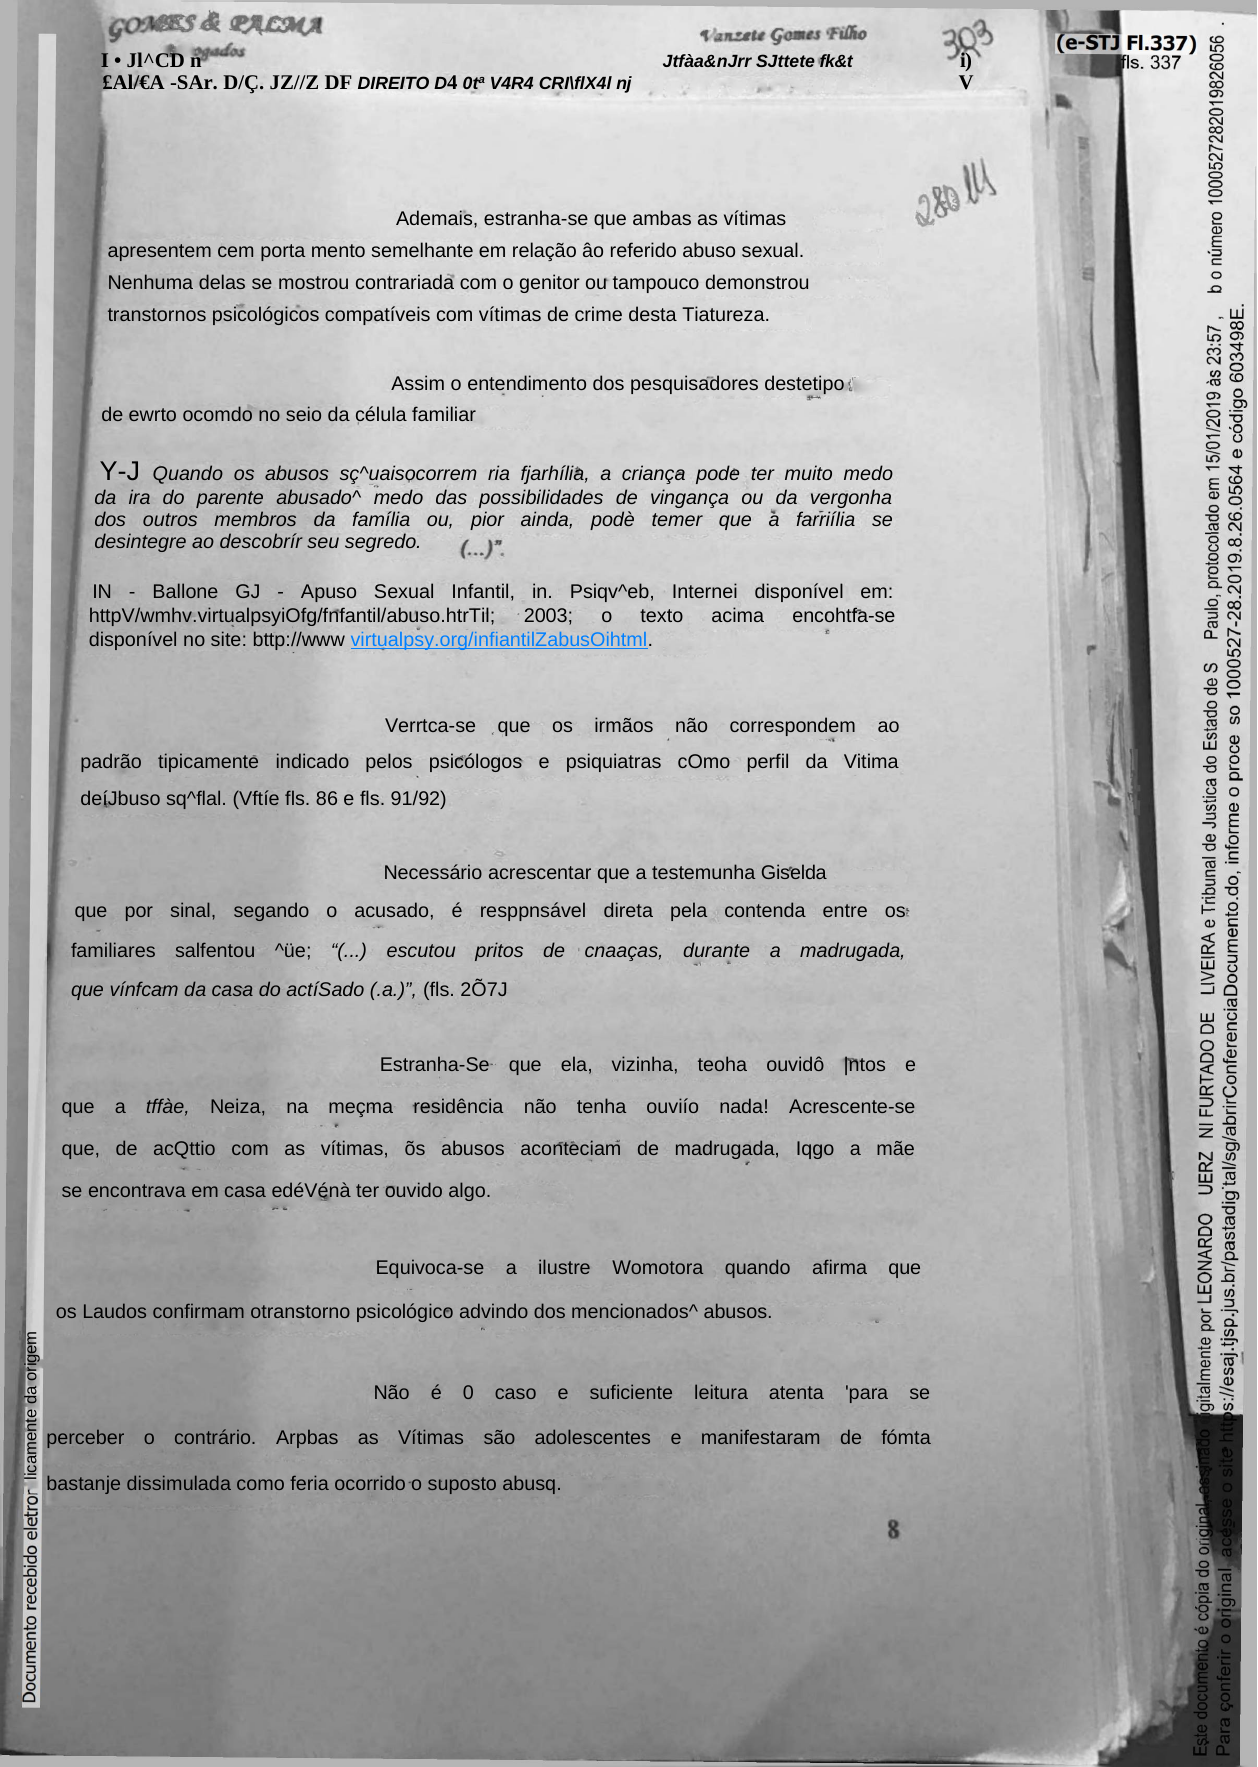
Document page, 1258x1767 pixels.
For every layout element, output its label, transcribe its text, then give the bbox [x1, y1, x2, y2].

picture [0, 0, 1257, 1767]
text Equivoca-se a ilustre Womotora quando afirma que os Laudos confirmam otranstorno psicológico advindo dos mencionados^ abusos. [56, 1256, 922, 1322]
text Ademais, estranha-se que ambas as vítimas apresentem cem porta mento semelhante em relação âo referido abuso sexual. Nenhuma delas se mostrou contrariada com o genitor ou tampouco demonstrou transtornos psicológicos compatíveis com vítimas de crime desta Tiatureza. [107, 207, 861, 326]
text Estranha-Se que ela, vizinha, teoha ouvidô |ntos e que a tffàe, Neiza, na meçma residência não tenha ouviío nada! Acrescente-se que, de acQttio com as vítimas, õs abusos aconteciam de madrugada, Iqgo a mãe se encontrava em casa edéVénà ter ouvido algo. [61, 1052, 916, 1201]
text Verrtca-se que os irmãos não correspondem ao padrão tipicamente indicado pelos psicólogos e psiquiatras cOmo perfil da Vitima deíJbuso sq^flal. (Vftíe fls. 86 e fls. 91/92) [80, 713, 899, 809]
text £Al/€A -SAr. D/Ç. JZ//Z DF DIREITO D4 0ta V4R4 CRI\flX4l nj V [102, 72, 1080, 93]
text Não é 0 caso e suficiente leitura atenta 'para se perceber o contrário. Arpbas as Vítimas são adolescentes e manifestaram de fómta bastanje dissimulada como feria ocorrido o suposto abusq. [46, 1381, 930, 1494]
text Necessário acrescentar que a testemunha Giselda [383, 861, 1080, 883]
text que por sinal, segando o acusado, é resppnsável direta pela contenda entre os familiares salfentou ^üe; “(...) escutou pritos de cnaaças, durante a madrugada, que vínfcam da casa do actíSado (.a.)”, (fls. 2Õ7J [71, 899, 905, 1000]
text I • Jl^CD n Jtfàa&nJrr SJttete fk&t i) [101, 51, 1080, 72]
text Y-J Quando os abusos sç^uaisocorrem ria fjarhília, a criança pode ter muito medo da ira do parente abusado^ medo das possibilidades de vingança ou da vergonha dos outros membros da família ou, pior ainda, podè temer que a farriília se desintegre ao descobrír seu segredo. [94, 457, 893, 552]
text IN - Ballone GJ - Apuso Sexual Infantil, in. Psiqv^eb, Internei disponível em: httpV/wmhv.virtualpsyiOfg/fnfantil/abuso.htrTil; 2003; o texto acima encohtfa-se disponível no site: bttp://www virtualpsy.org/infiantilZabusOihtml. [88, 580, 896, 650]
text Assim o entendimento dos pesquisadores destetipo de ewrto ocomdo no seio da célula familiar [101, 372, 861, 425]
